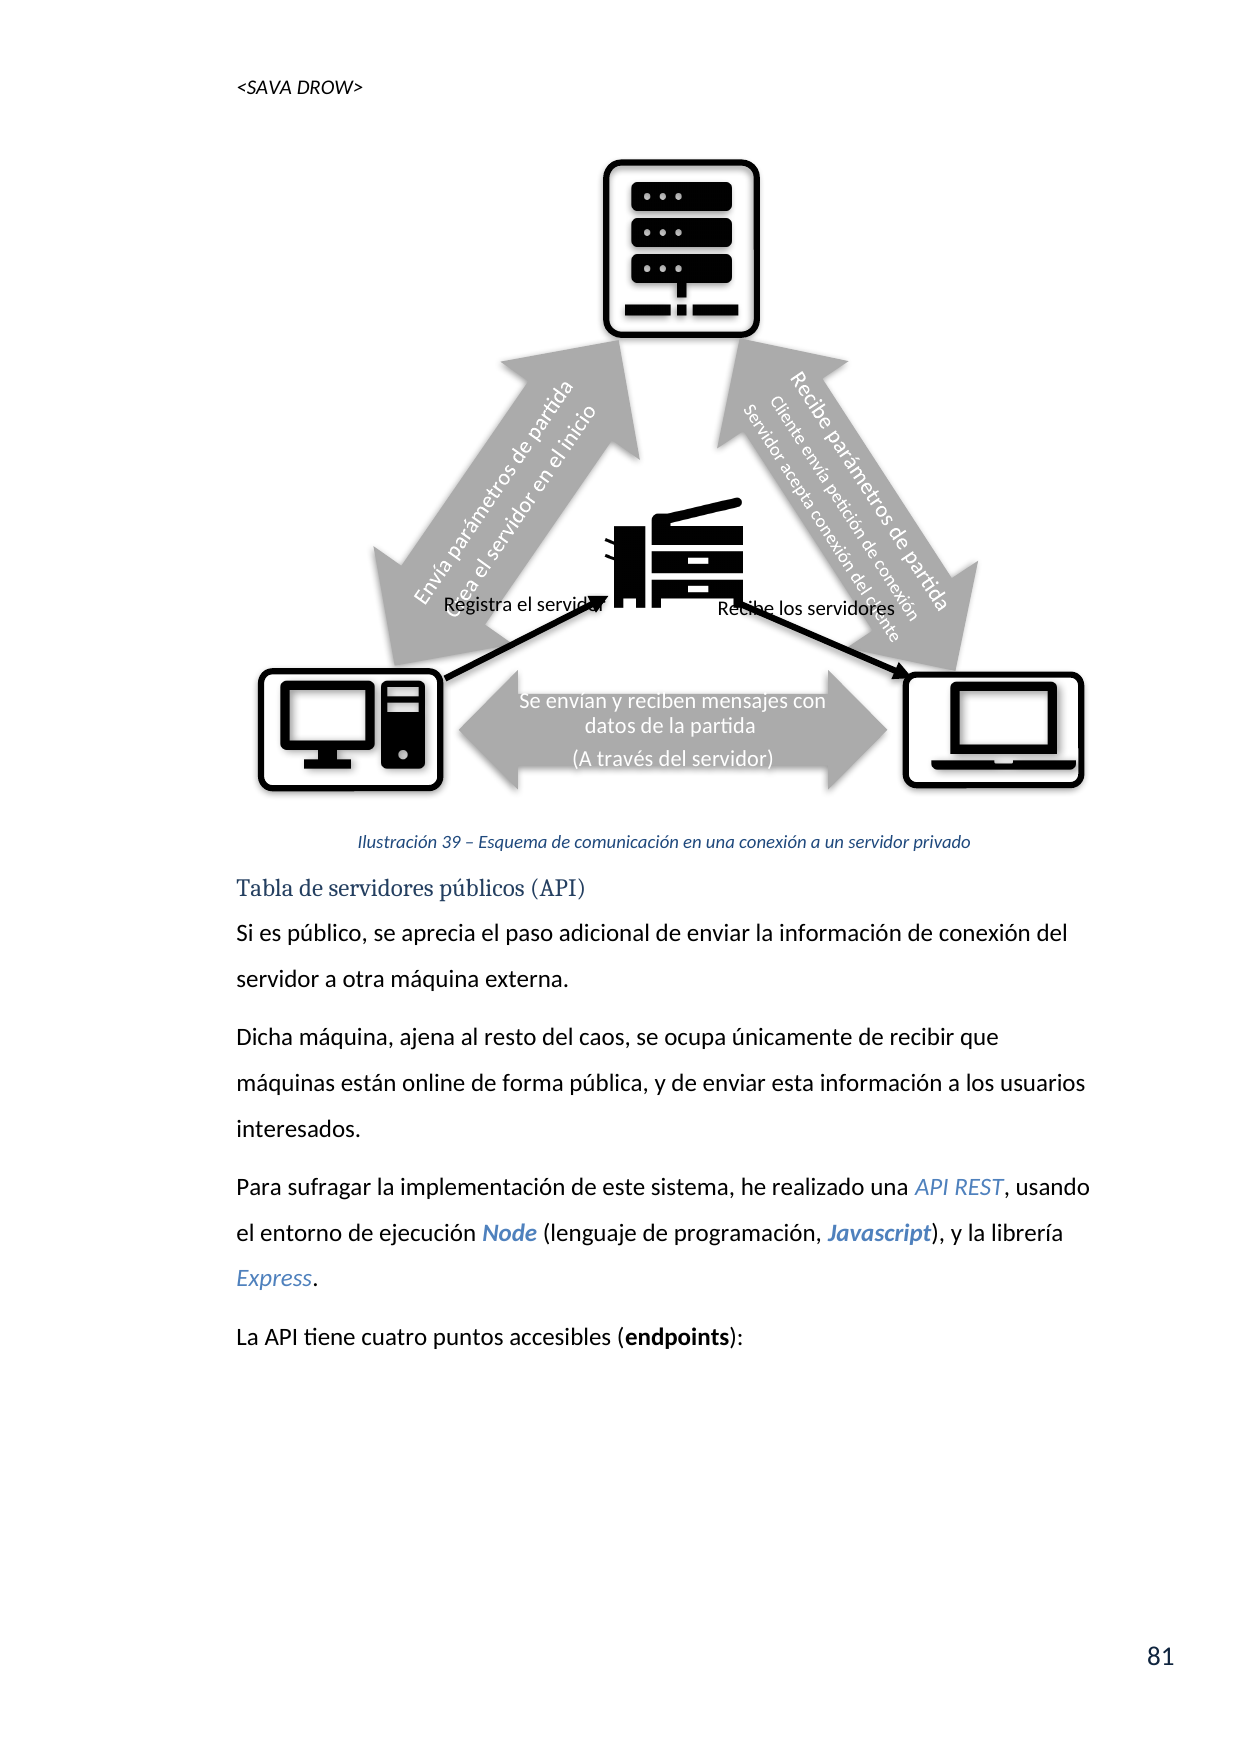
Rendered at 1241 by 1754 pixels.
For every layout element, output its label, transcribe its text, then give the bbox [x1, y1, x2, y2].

subtitle Tabla de servidores públicos (API) [236, 874, 1092, 903]
text Si es público, se aprecia el paso adicional de enviar la información de conexión del servidor a otra máquina externa. [236, 917, 1092, 994]
picture [928, 650, 1079, 801]
text Dicha máquina, ajena al resto del caos, se ocupa únicamente de recibir que máquinas están online de forma pública, y de enviar esta información a los usuarios interesados. [236, 1021, 1092, 1143]
picture [610, 166, 753, 331]
text Para sufragar la implementación de este sistema, he realizado una API REST, usando el entorno de ejecución Node (lenguaje de programación, Javascript), y la librería Express. [236, 1171, 1092, 1293]
text La API tiene cuatro puntos accesibles (endpoints): [236, 1321, 1092, 1351]
picture [598, 477, 749, 628]
picture [277, 649, 428, 800]
